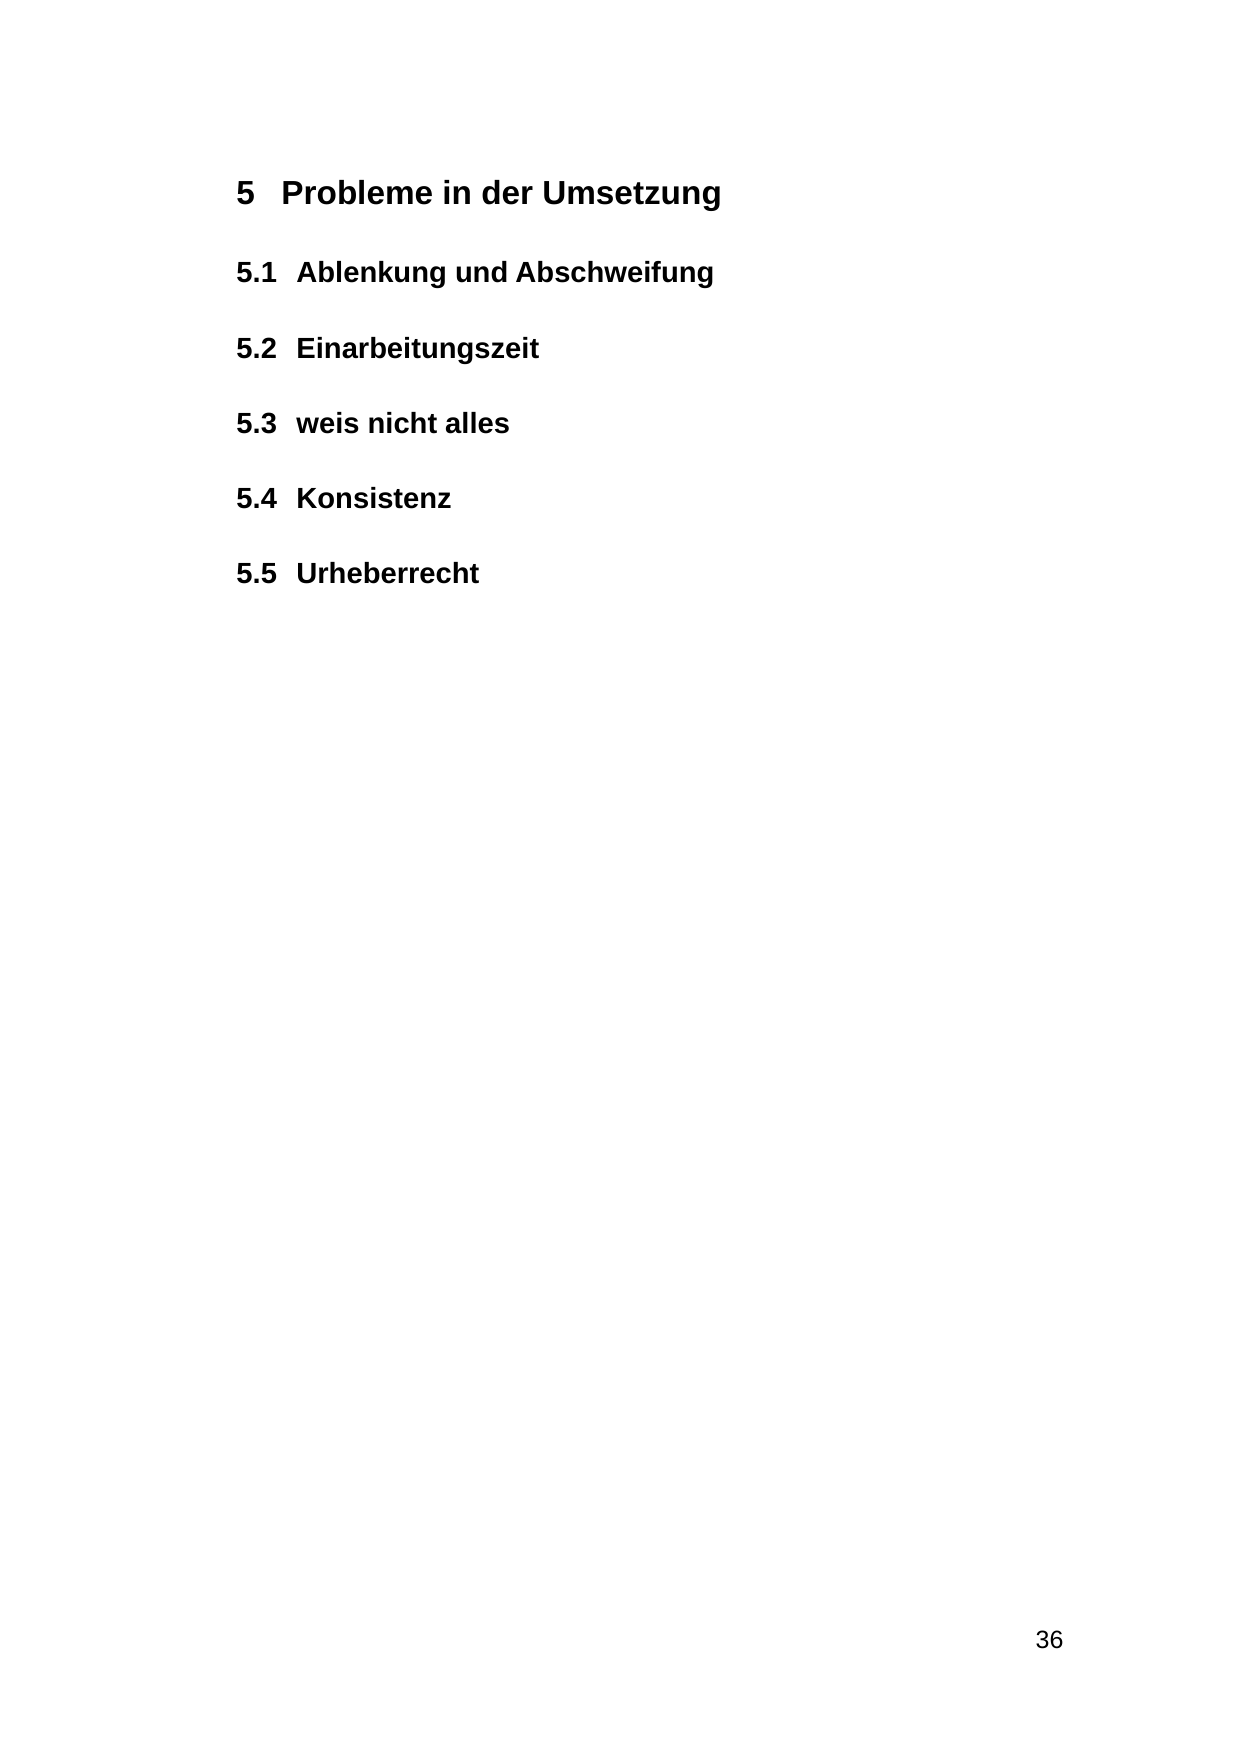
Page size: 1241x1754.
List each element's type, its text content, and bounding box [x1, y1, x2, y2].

subtitle Urheberrecht [236, 557, 1063, 590]
subtitle weis nicht alles [236, 406, 1063, 439]
subtitle Ablenkung und Abschweifung [236, 255, 1063, 289]
subtitle Einarbeitungszeit [236, 331, 1063, 364]
subtitle Konsistenz [236, 481, 1063, 515]
subtitle Probleme in der Umsetzung [236, 173, 1063, 211]
